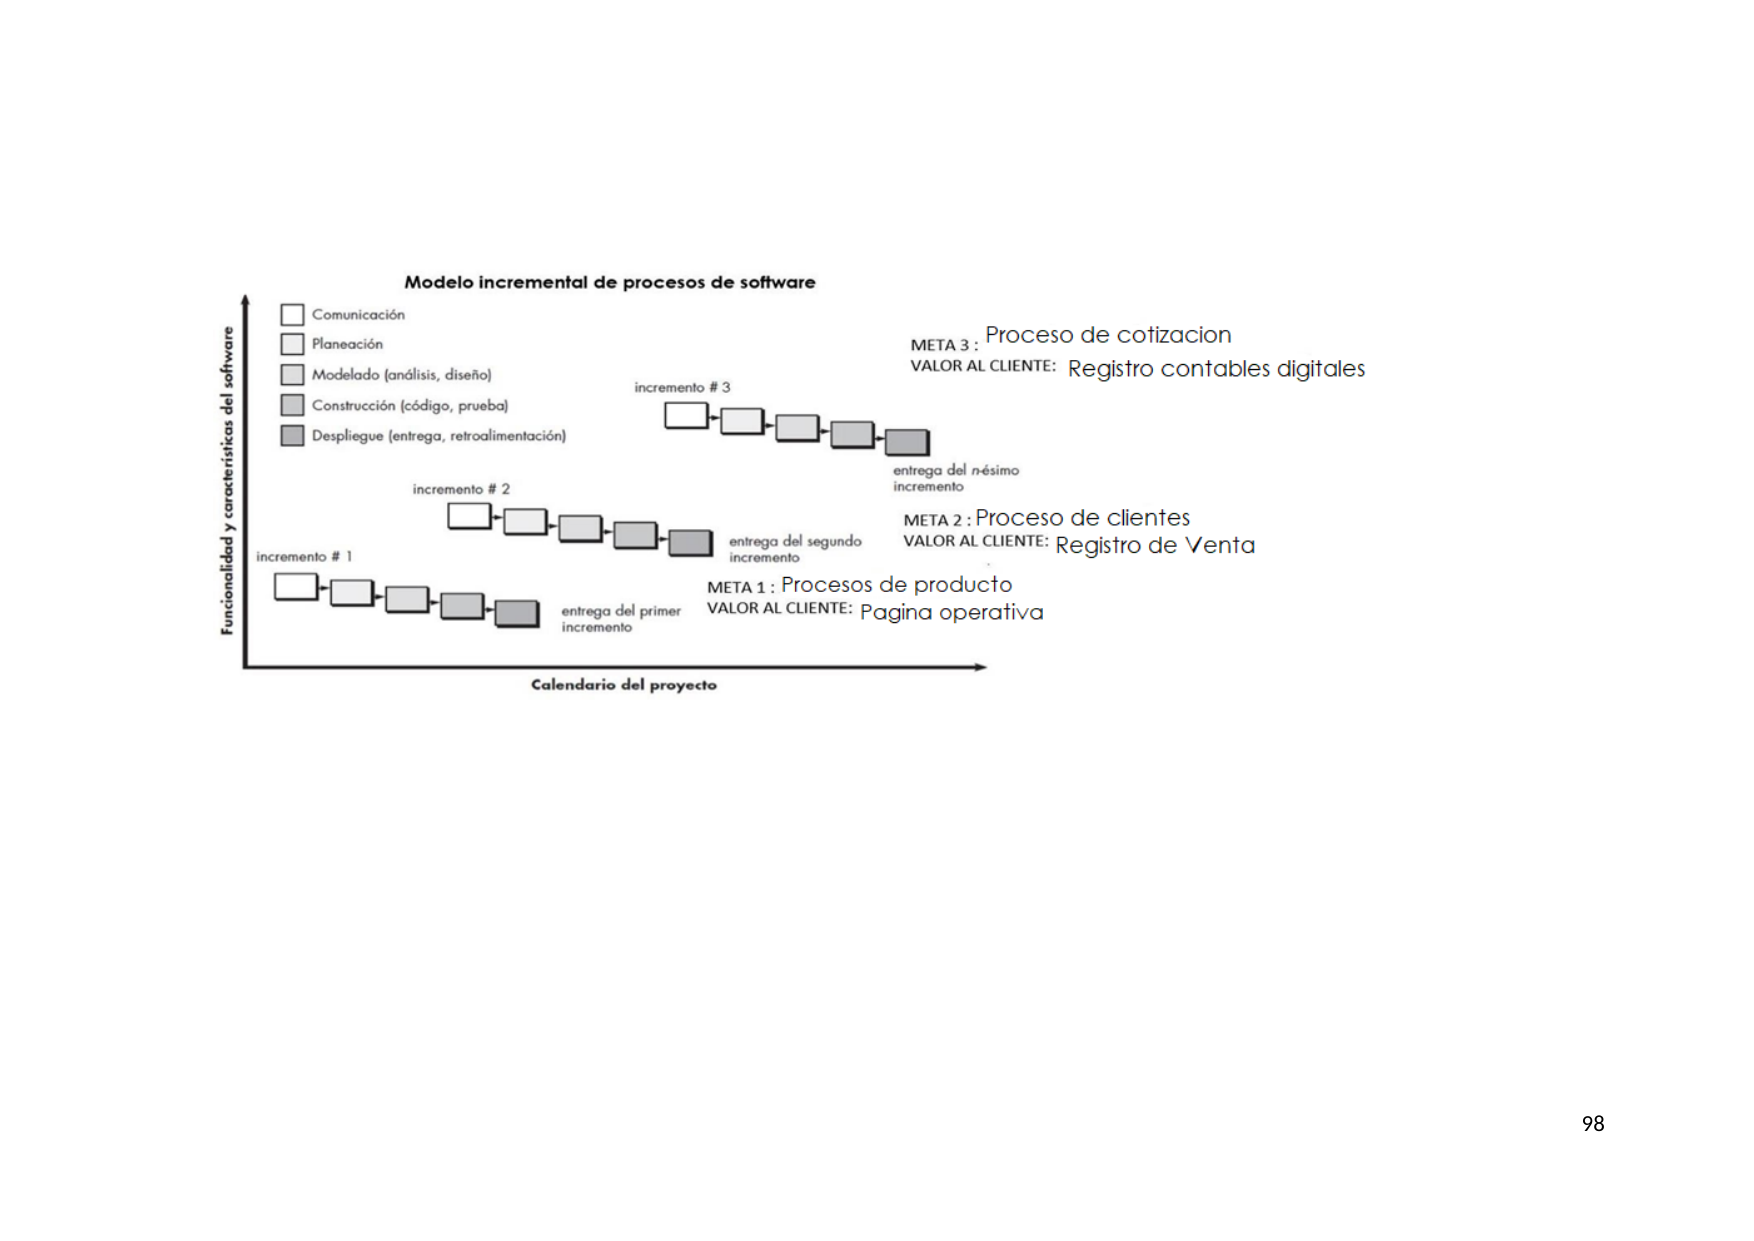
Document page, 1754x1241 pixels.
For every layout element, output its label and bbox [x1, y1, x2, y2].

picture [187, 235, 1387, 716]
